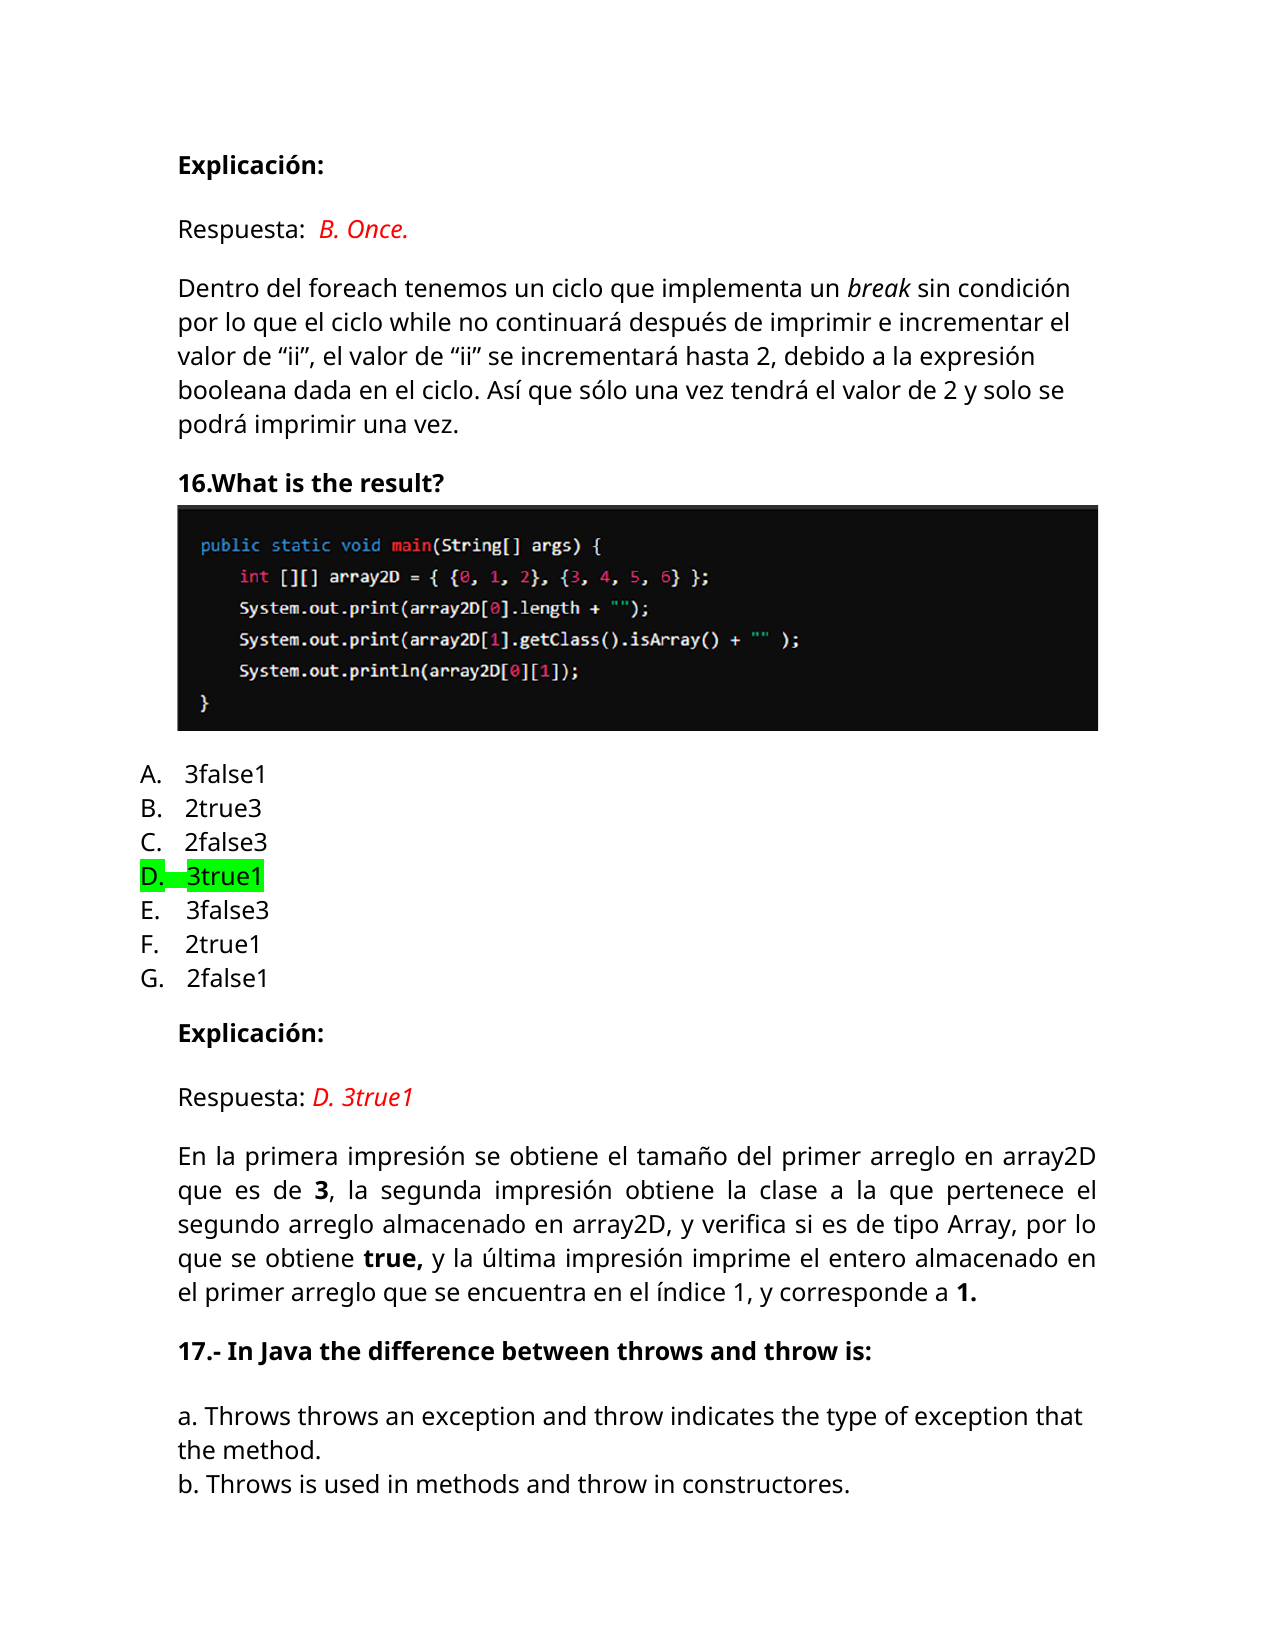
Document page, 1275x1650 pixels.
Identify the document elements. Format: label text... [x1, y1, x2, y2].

text A. 3false1 [140, 756, 1098, 790]
text Explicación: [177, 1016, 1098, 1049]
picture [177, 505, 1099, 731]
text a. Throws throws an exception and throw indicates the type of exception that the method. [177, 1398, 1098, 1466]
text B. 2true3 [140, 790, 1098, 824]
text E. 3false3 [140, 892, 1098, 927]
text D. 3true1 [140, 858, 1098, 892]
text Respuesta: D. 3true1 [177, 1080, 1098, 1114]
text 17.- In Java the difference between throws and throw is: [177, 1334, 1098, 1368]
text b. Throws is used in methods and throw in constructores. [177, 1466, 1098, 1500]
text Explicación: [177, 148, 1098, 182]
text 16.What is the result? [177, 466, 1098, 505]
text Dentro del foreach tenemos un ciclo que implementa un break sin condición por lo que el ciclo while no continuará después de imprimir e incrementar el valor de “ii”, el valor de “ii” se incrementará hasta 2, debido a la expresión booleana dada en el ciclo. Así que sólo una vez tendrá el valor de 2 y solo se podrá imprimir una vez. [177, 271, 1098, 441]
text G. 2false1 [140, 961, 1098, 995]
text En la primera impresión se obtiene el tamaño del primer arreglo en array2D que es de 3, la segunda impresión obtiene la clase a la que pertenece el segundo arreglo almacenado en array2D, y verifica si es de tipo Array, por lo que se obtiene true, y la última impresión imprime el entero almacenado en el primer arreglo que se encuentra en el índice 1, y corresponde a 1. [177, 1139, 1098, 1309]
text Respuesta: B. Once. [177, 212, 1098, 246]
text F. 2true1 [140, 927, 1098, 961]
text C. 2false3 [140, 824, 1098, 858]
